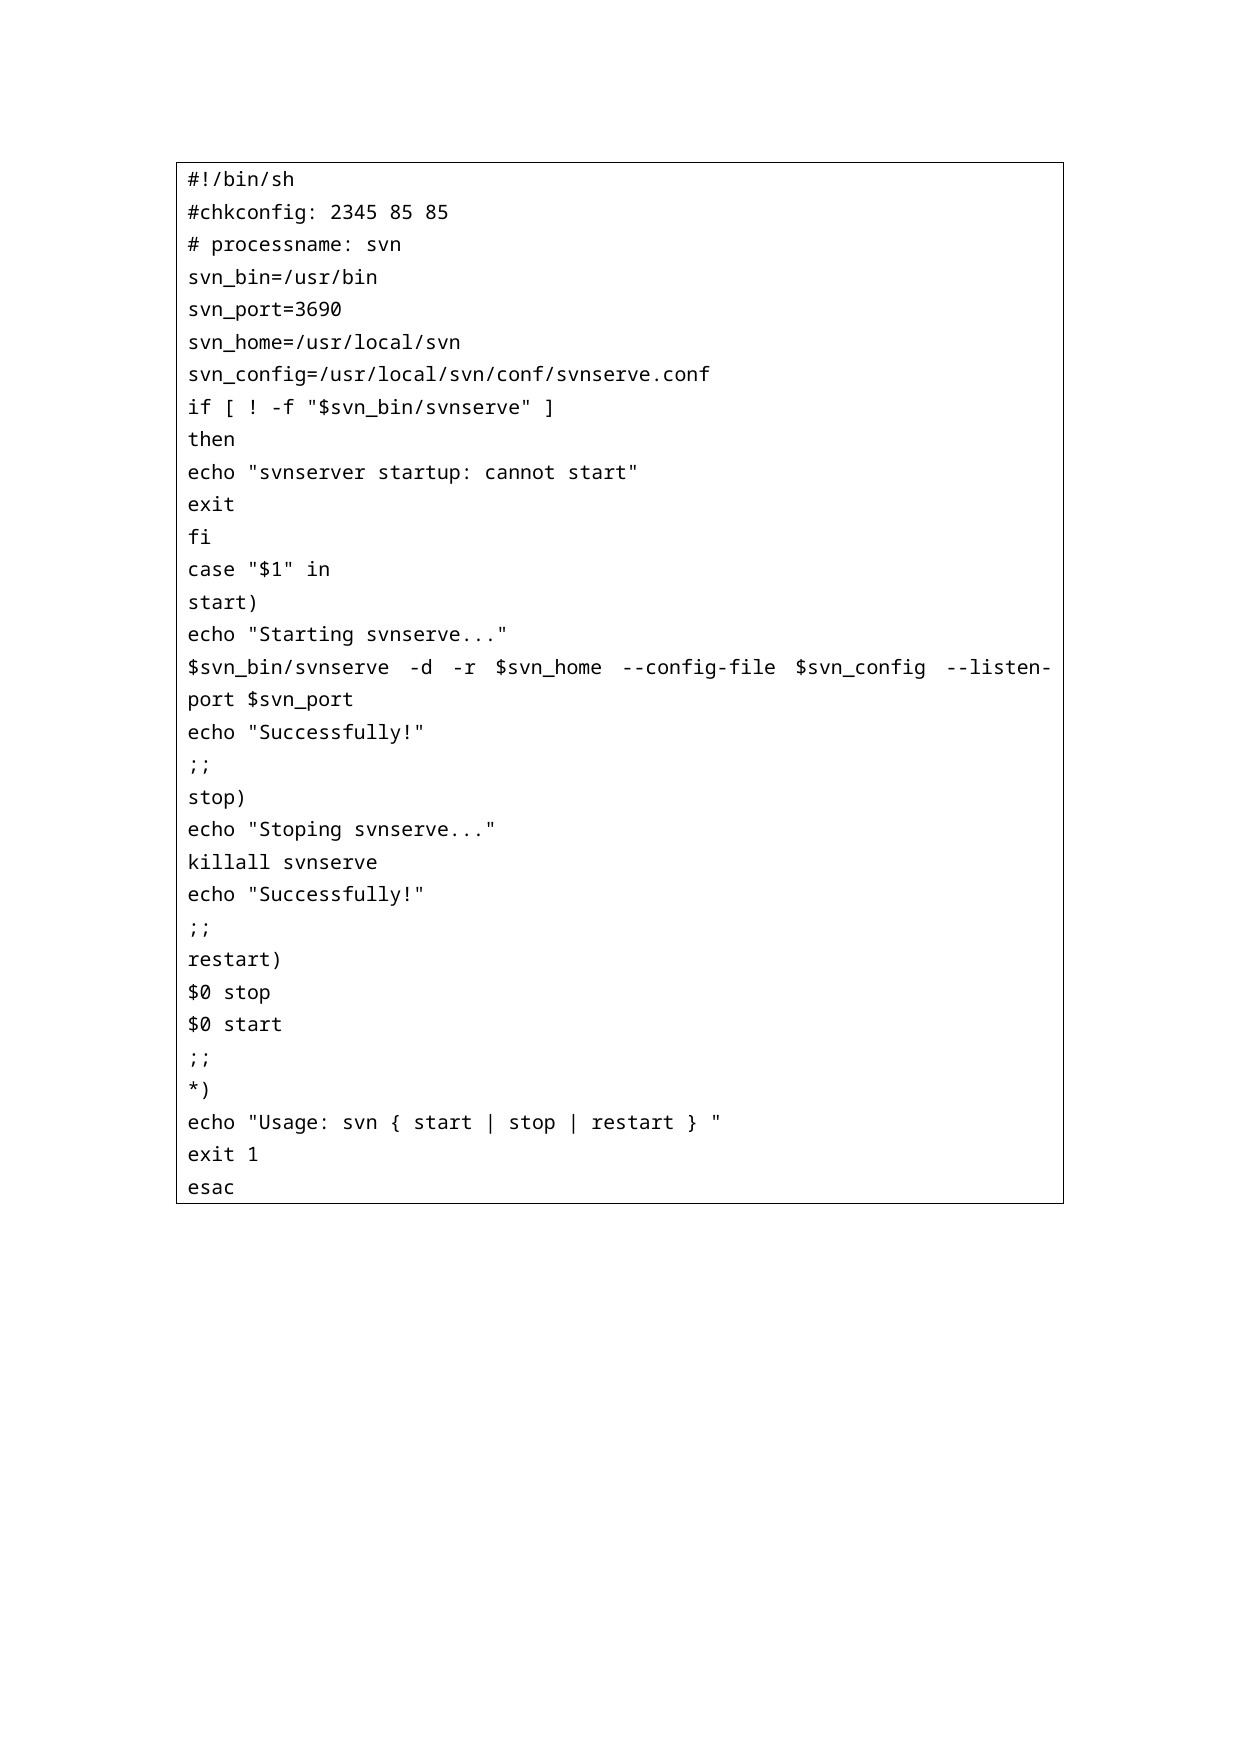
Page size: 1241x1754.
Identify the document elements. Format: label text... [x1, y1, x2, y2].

table_header #!/bin/sh #chkconfig: 2345 85 85 # processname: svn svn_bin=/usr/bin svn_port=3690 svn_home=/usr/local/svn svn_config=/usr/local/svn/conf/svnserve.conf if [ ! -f "$svn_bin/svnserve" ] then echo "svnserver startup: cannot start" exit fi case "$1" in start) echo "Starting svnserve..." $svn_bin/svnserve -d -r $svn_home --config-file $svn_config --listen-port $svn_port echo "Successfully!" ;; stop) echo "Stoping svnserve..." killall svnserve echo "Successfully!" ;; restart) $0 stop $0 start ;; *) echo "Usage: svn { start | stop | restart } " exit 1 esac [177, 163, 1063, 1203]
